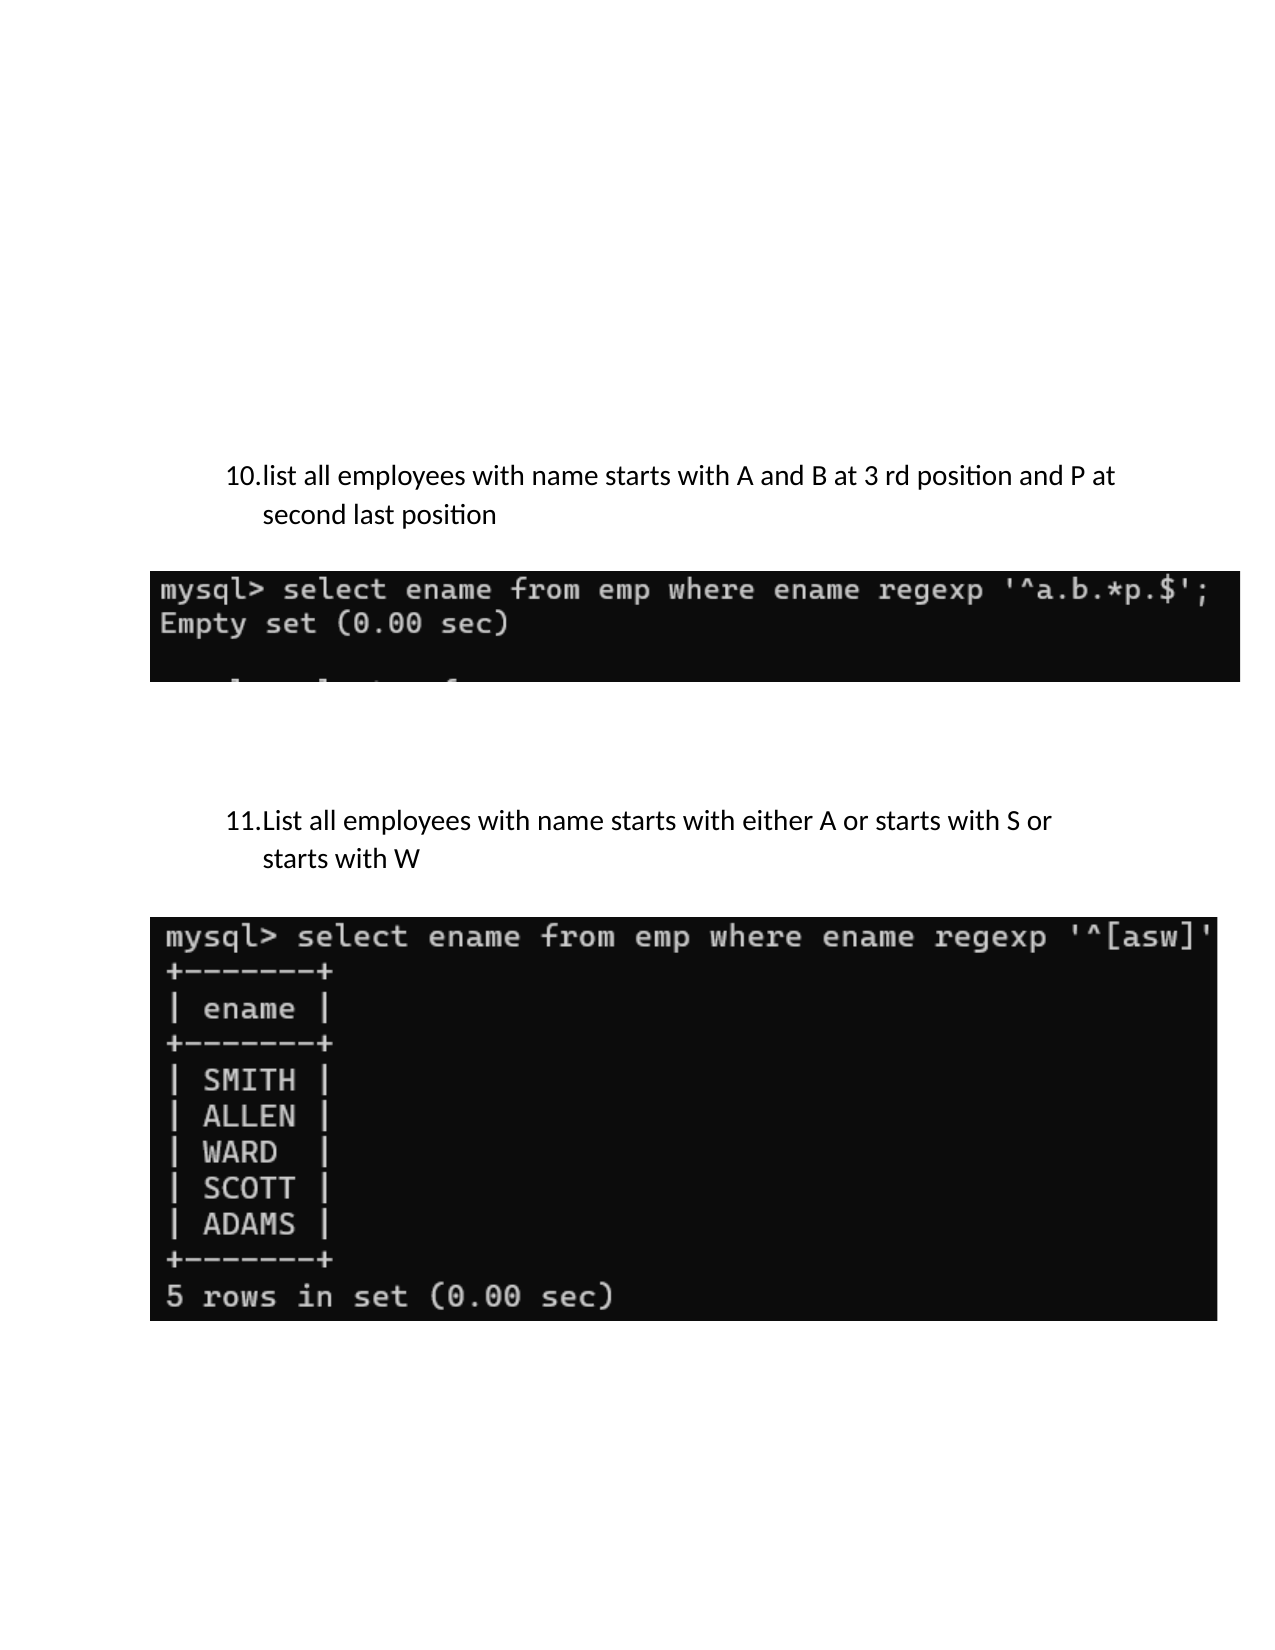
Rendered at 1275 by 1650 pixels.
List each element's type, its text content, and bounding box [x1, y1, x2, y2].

list list all employees with name starts with A and B at 3 rd position and P at second last position [225, 457, 1125, 532]
list List all employees with name starts with either A or starts with S or starts with W [225, 802, 1125, 876]
picture [150, 917, 1218, 1321]
picture [150, 571, 1241, 682]
